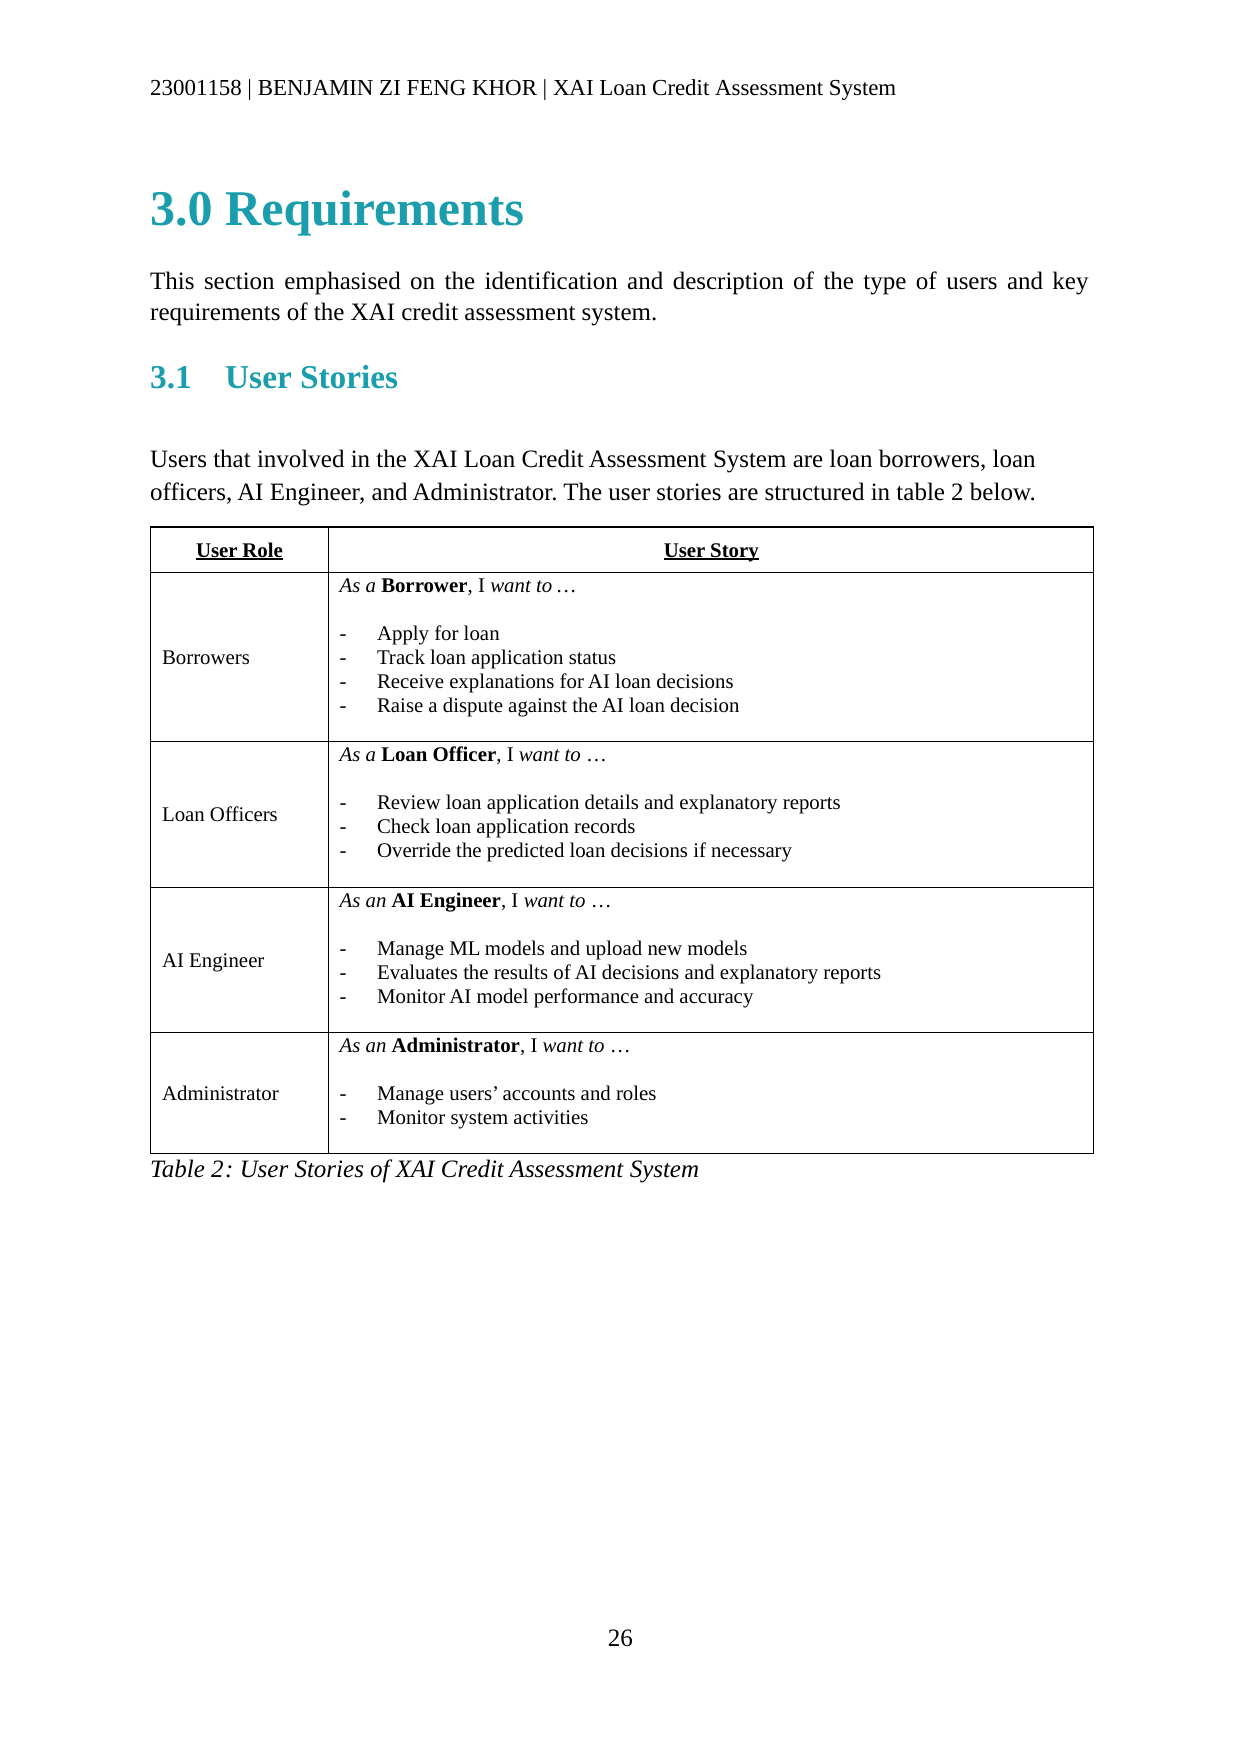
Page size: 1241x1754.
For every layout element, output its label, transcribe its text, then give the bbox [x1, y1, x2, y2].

table_cell AI Engineer [151, 888, 328, 1032]
table_cell As a Borrower, I want to … Apply for loan Track loan application status Receive explanations for AI loan decisions Raise a dispute against the AI loan decision [329, 573, 1093, 741]
table_cell As a Loan Officer, I want to … Review loan application details and explanatory reports Check loan application records Override the predicted loan decisions if necessary [329, 742, 1093, 887]
table_header User Story [329, 528, 1093, 572]
text This section emphasised on the identification and description of the type of users and key requirements of the XAI credit assessment system. [150, 266, 1090, 326]
table_cell Borrowers [151, 573, 328, 741]
table_cell As an AI Engineer, I want to … Manage ML models and upload new models Evaluates the results of AI decisions and explanatory reports Monitor AI model performance and accuracy [329, 888, 1093, 1032]
table_header User Role [151, 528, 328, 572]
subtitle Requirements [150, 179, 1090, 237]
table_cell Administrator [151, 1033, 328, 1153]
text Users that involved in the XAI Loan Credit Assessment System are loan borrowers, loan officers, AI Engineer, and Administrator. The user stories are structured in table 2 below. [150, 444, 1090, 506]
text Table 2 : User Stories of XAI Credit Assessment System [150, 1154, 1090, 1183]
table_cell Loan Officers [151, 742, 328, 887]
subtitle User Stories [150, 357, 1090, 395]
table_cell As an Administrator, I want to … Manage users’ accounts and roles Monitor system activities [329, 1033, 1093, 1153]
